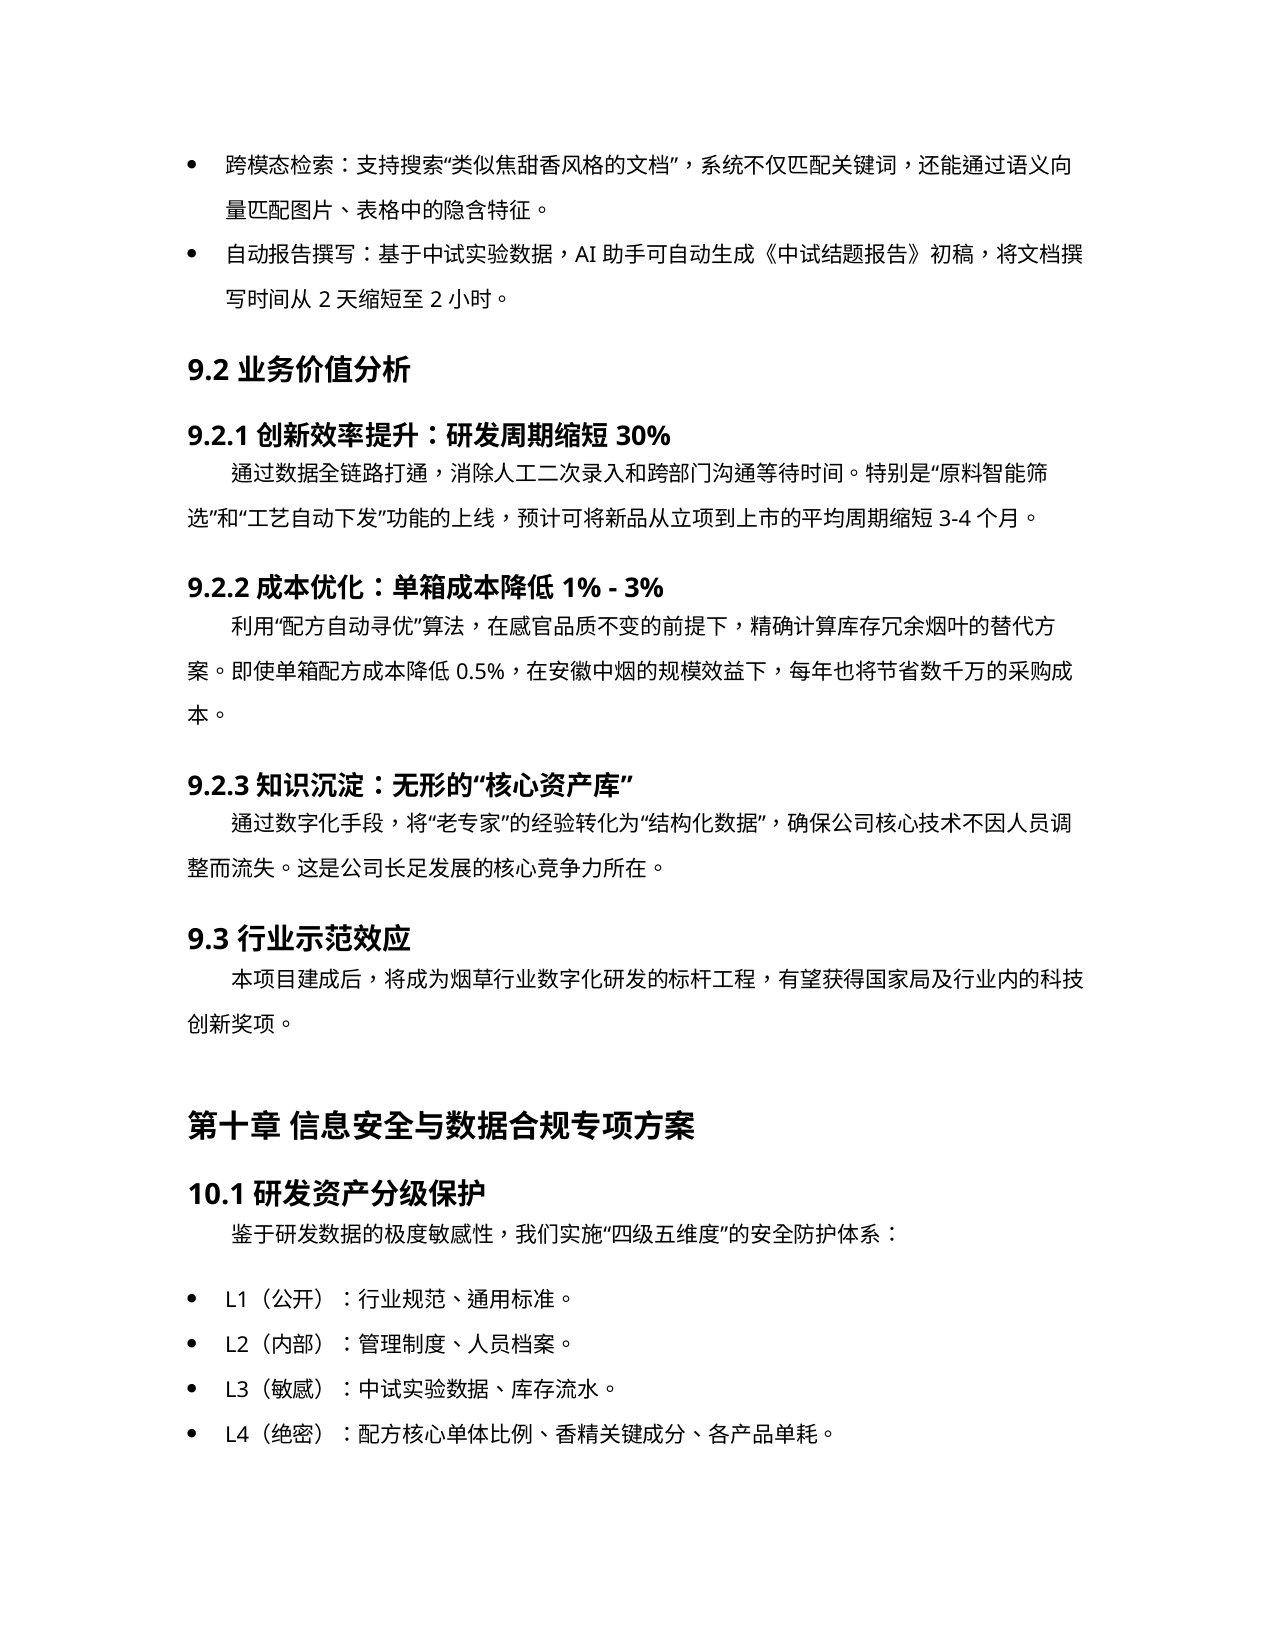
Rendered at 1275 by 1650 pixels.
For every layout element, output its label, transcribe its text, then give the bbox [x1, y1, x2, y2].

text 鉴于研发数据的极度敏感性，我们实施“四级五维度”的安全防护体系： [187, 1219, 1087, 1249]
list L1（公开）：行业规范、通用标准。 [187, 1284, 1087, 1314]
subtitle 10.1 研发资产分级保护 [187, 1173, 1087, 1213]
subtitle 9.2.1 创新效率提升：研发周期缩短 30% [187, 416, 1087, 453]
subtitle 9.3 行业示范效应 [187, 918, 1087, 958]
text 通过数据全链路打通，消除人工二次录入和跨部门沟通等待时间。特别是“原料智能筛选”和“工艺自动下发”功能的上线，预计可将新品从立项到上市的平均周期缩短 3-4 个月。 [187, 458, 1087, 533]
text 本项目建成后，将成为烟草行业数字化研发的标杆工程，有望获得国家局及行业内的科技创新奖项。 [187, 964, 1087, 1039]
list L3（敏感）：中试实验数据、库存流水。 [187, 1374, 1087, 1404]
subtitle 9.2.3 知识沉淀：无形的“核心资产库” [187, 766, 1087, 803]
subtitle 第十章 信息安全与数据合规专项方案 [187, 1103, 1087, 1146]
subtitle 9.2 业务价值分析 [187, 349, 1087, 389]
list L4（绝密）：配方核心单体比例、香精关键成分、各产品单耗。 [187, 1418, 1087, 1448]
list L2（内部）：管理制度、人员档案。 [187, 1329, 1087, 1359]
subtitle 9.2.2 成本优化：单箱成本降低 1% - 3% [187, 569, 1087, 606]
text 通过数字化手段，将“老专家”的经验转化为“结构化数据”，确保公司核心技术不因人员调整而流失。这是公司长足发展的核心竞争力所在。 [187, 808, 1087, 883]
list 跨模态检索：支持搜索“类似焦甜香风格的文档”，系统不仅匹配关键词，还能通过语义向量匹配图片、表格中的隐含特征。 [187, 150, 1087, 224]
list 自动报告撰写：基于中试实验数据，AI 助手可自动生成《中试结题报告》初稿，将文档撰写时间从 2 天缩短至 2 小时。 [187, 239, 1087, 314]
text 利用“配方自动寻优”算法，在感官品质不变的前提下，精确计算库存冗余烟叶的替代方案。即使单箱配方成本降低 0.5%，在安徽中烟的规模效益下，每年也将节省数千万的采购成本。 [187, 611, 1087, 730]
